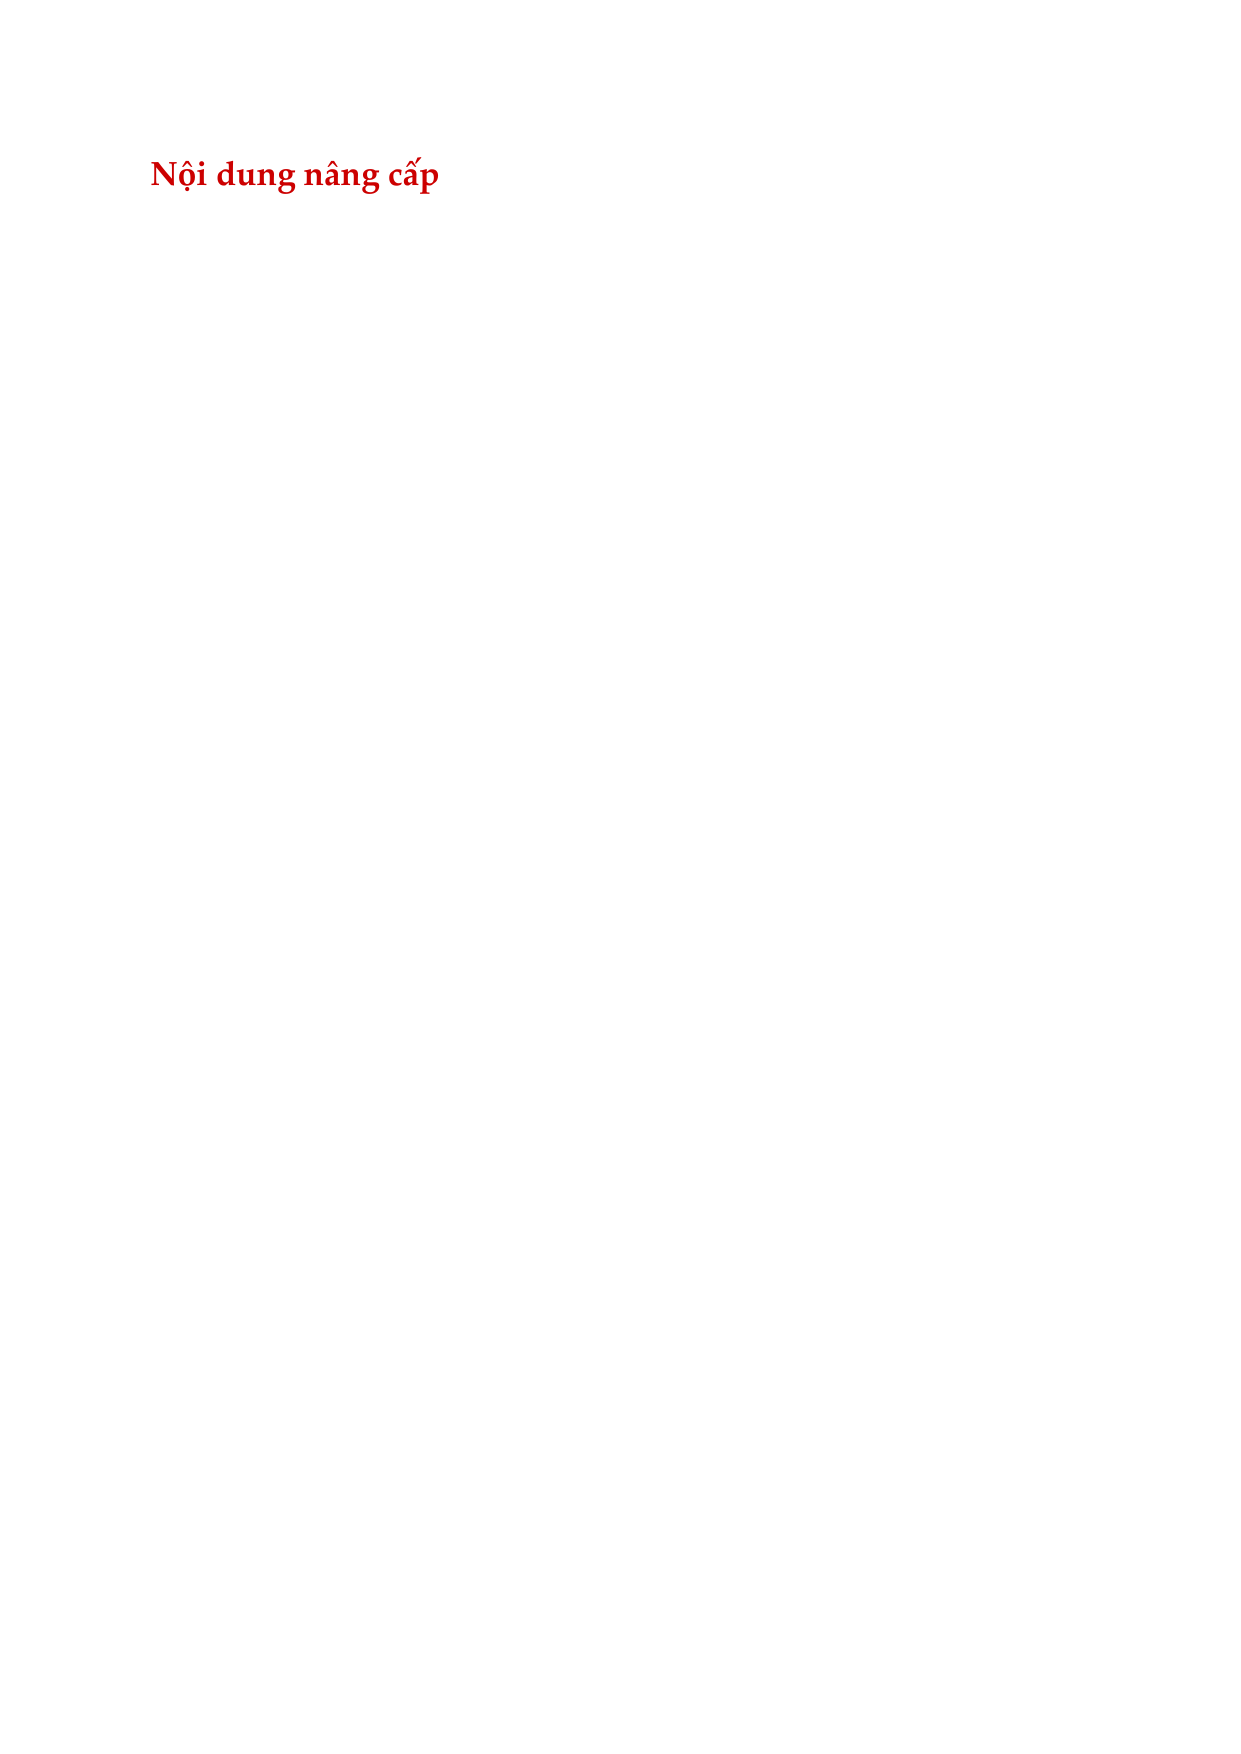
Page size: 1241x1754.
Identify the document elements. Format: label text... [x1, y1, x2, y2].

title Nội dung nâng cấp [150, 150, 1090, 195]
